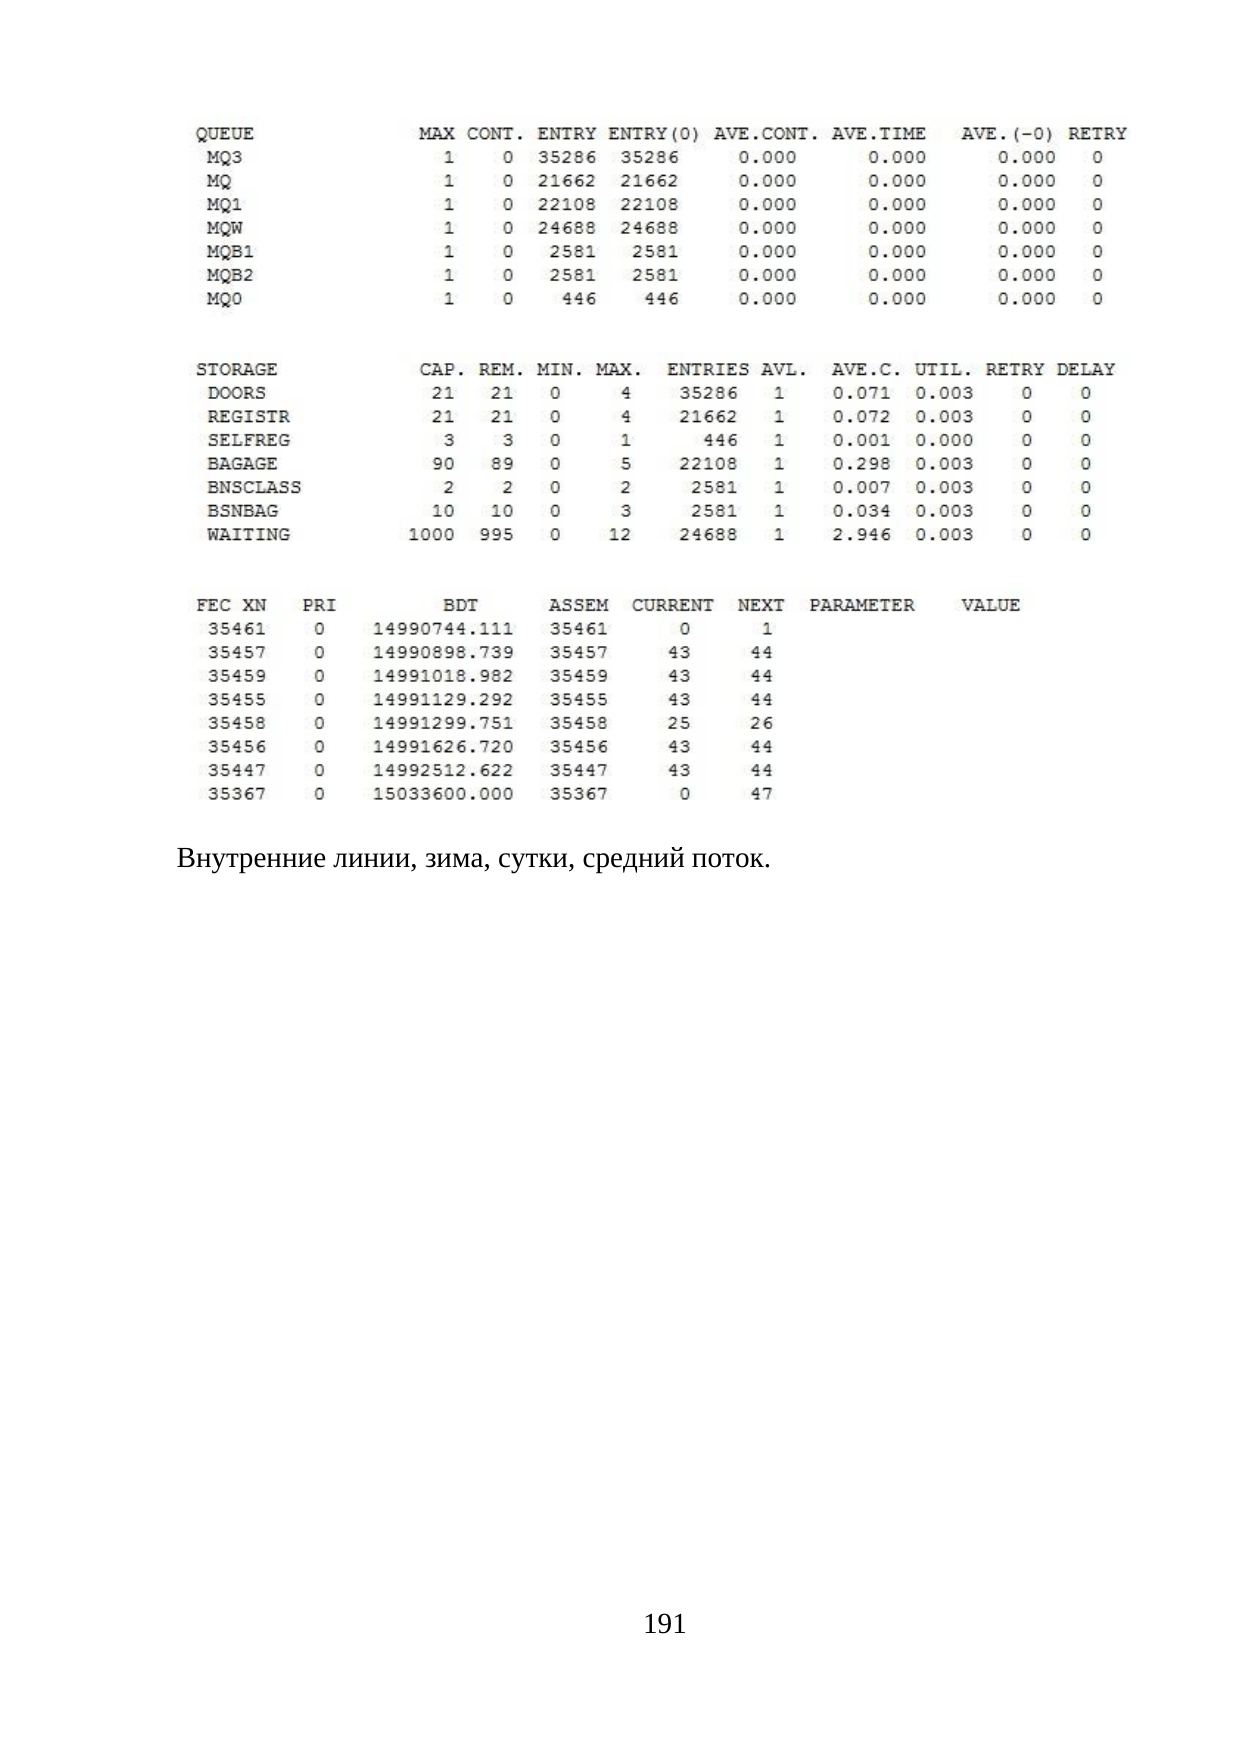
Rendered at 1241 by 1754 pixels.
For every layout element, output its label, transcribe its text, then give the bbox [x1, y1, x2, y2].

picture [187, 116, 1142, 816]
text Внутренние линии, зима, сутки, средний поток. [176, 840, 1153, 873]
